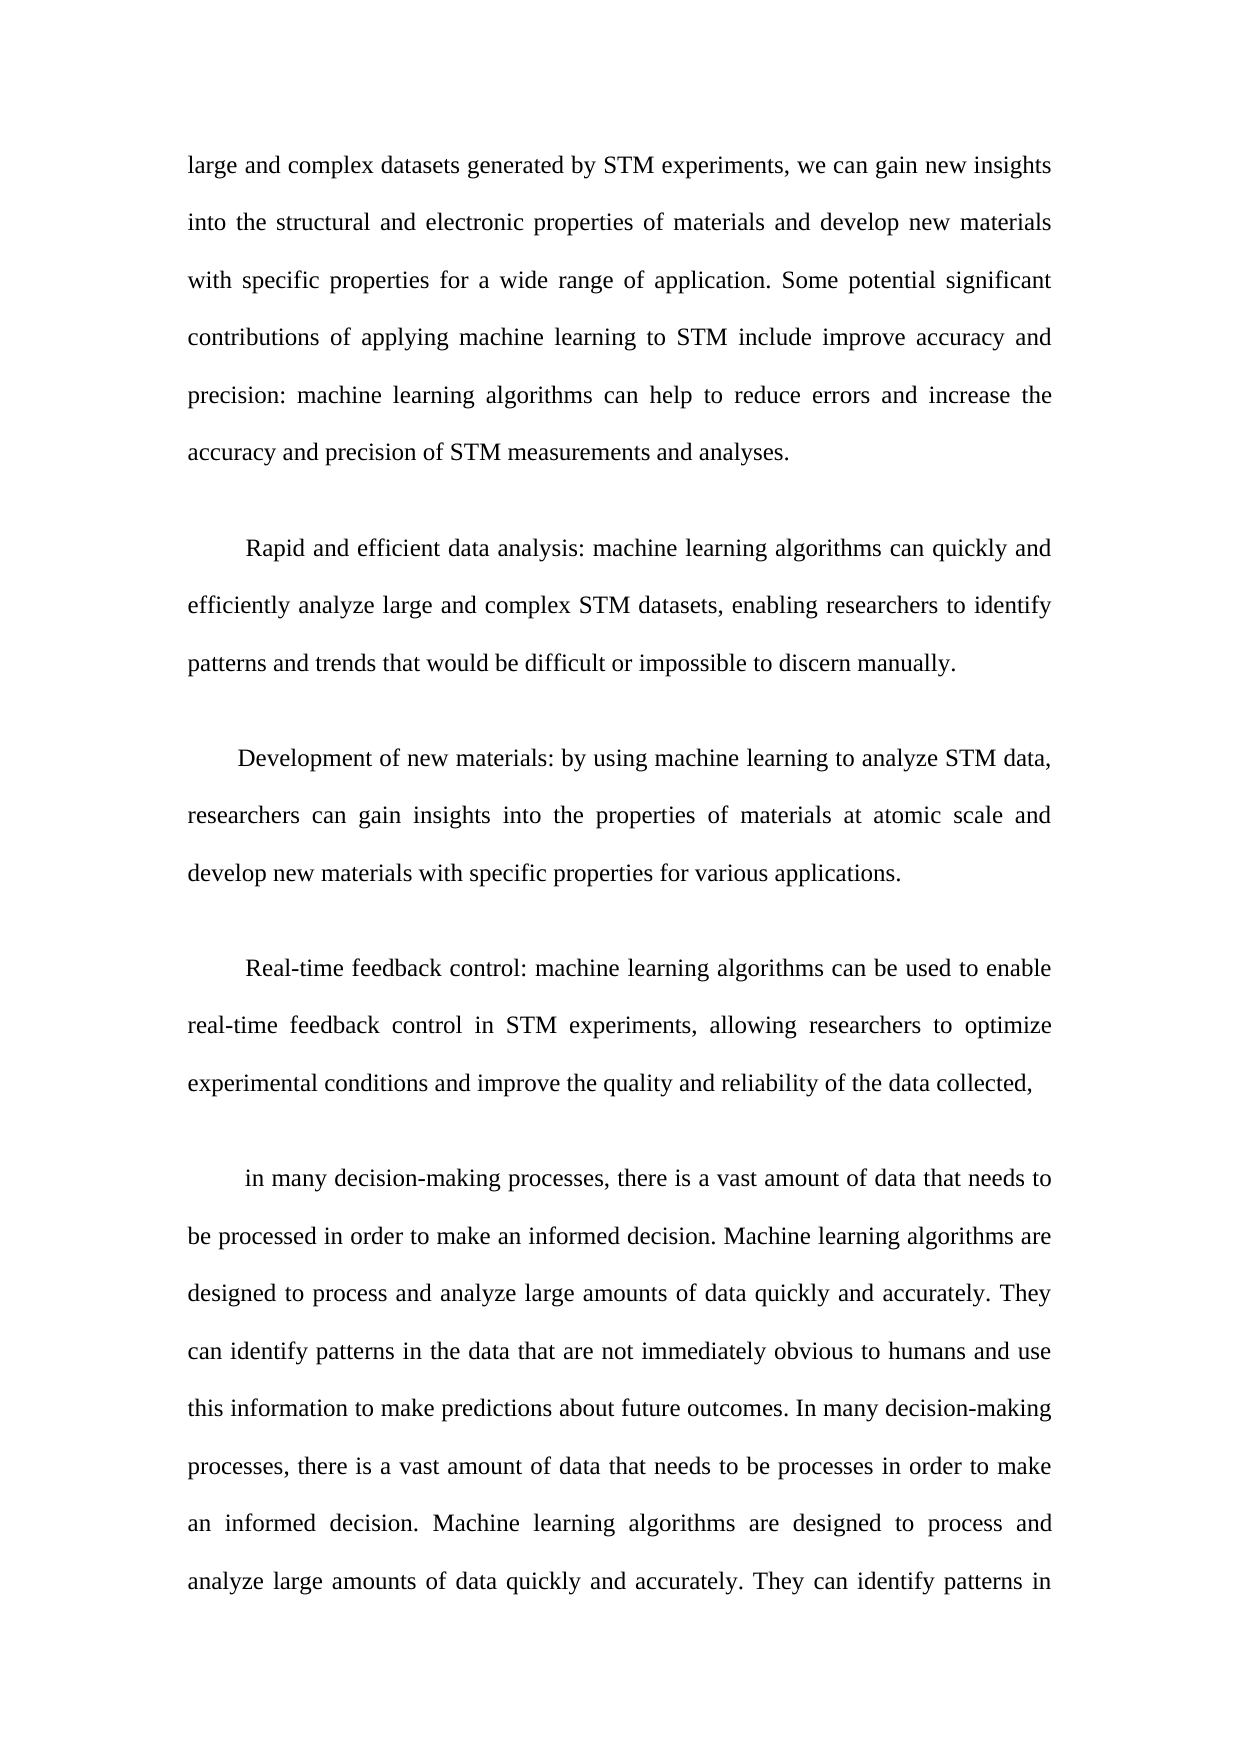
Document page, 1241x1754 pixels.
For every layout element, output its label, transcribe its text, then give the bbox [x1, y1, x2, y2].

text Real-time feedback control: machine learning algorithms can be used to enable real-time feedback control in STM experiments, allowing researchers to optimize experimental conditions and improve the quality and reliability of the data collected, [187, 953, 1053, 1097]
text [187, 150, 1053, 466]
text Rapid and efficient data analysis: machine learning algorithms can quickly and efficiently analyze large and complex STM datasets, enabling researchers to identify patterns and trends that would be difficult or impossible to discern manually. [187, 533, 1053, 676]
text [187, 1163, 1053, 1594]
text Development of new materials: by using machine learning to analyze STM data, researchers can gain insights into the properties of materials at atomic scale and develop new materials with specific properties for various applications. [187, 743, 1053, 887]
